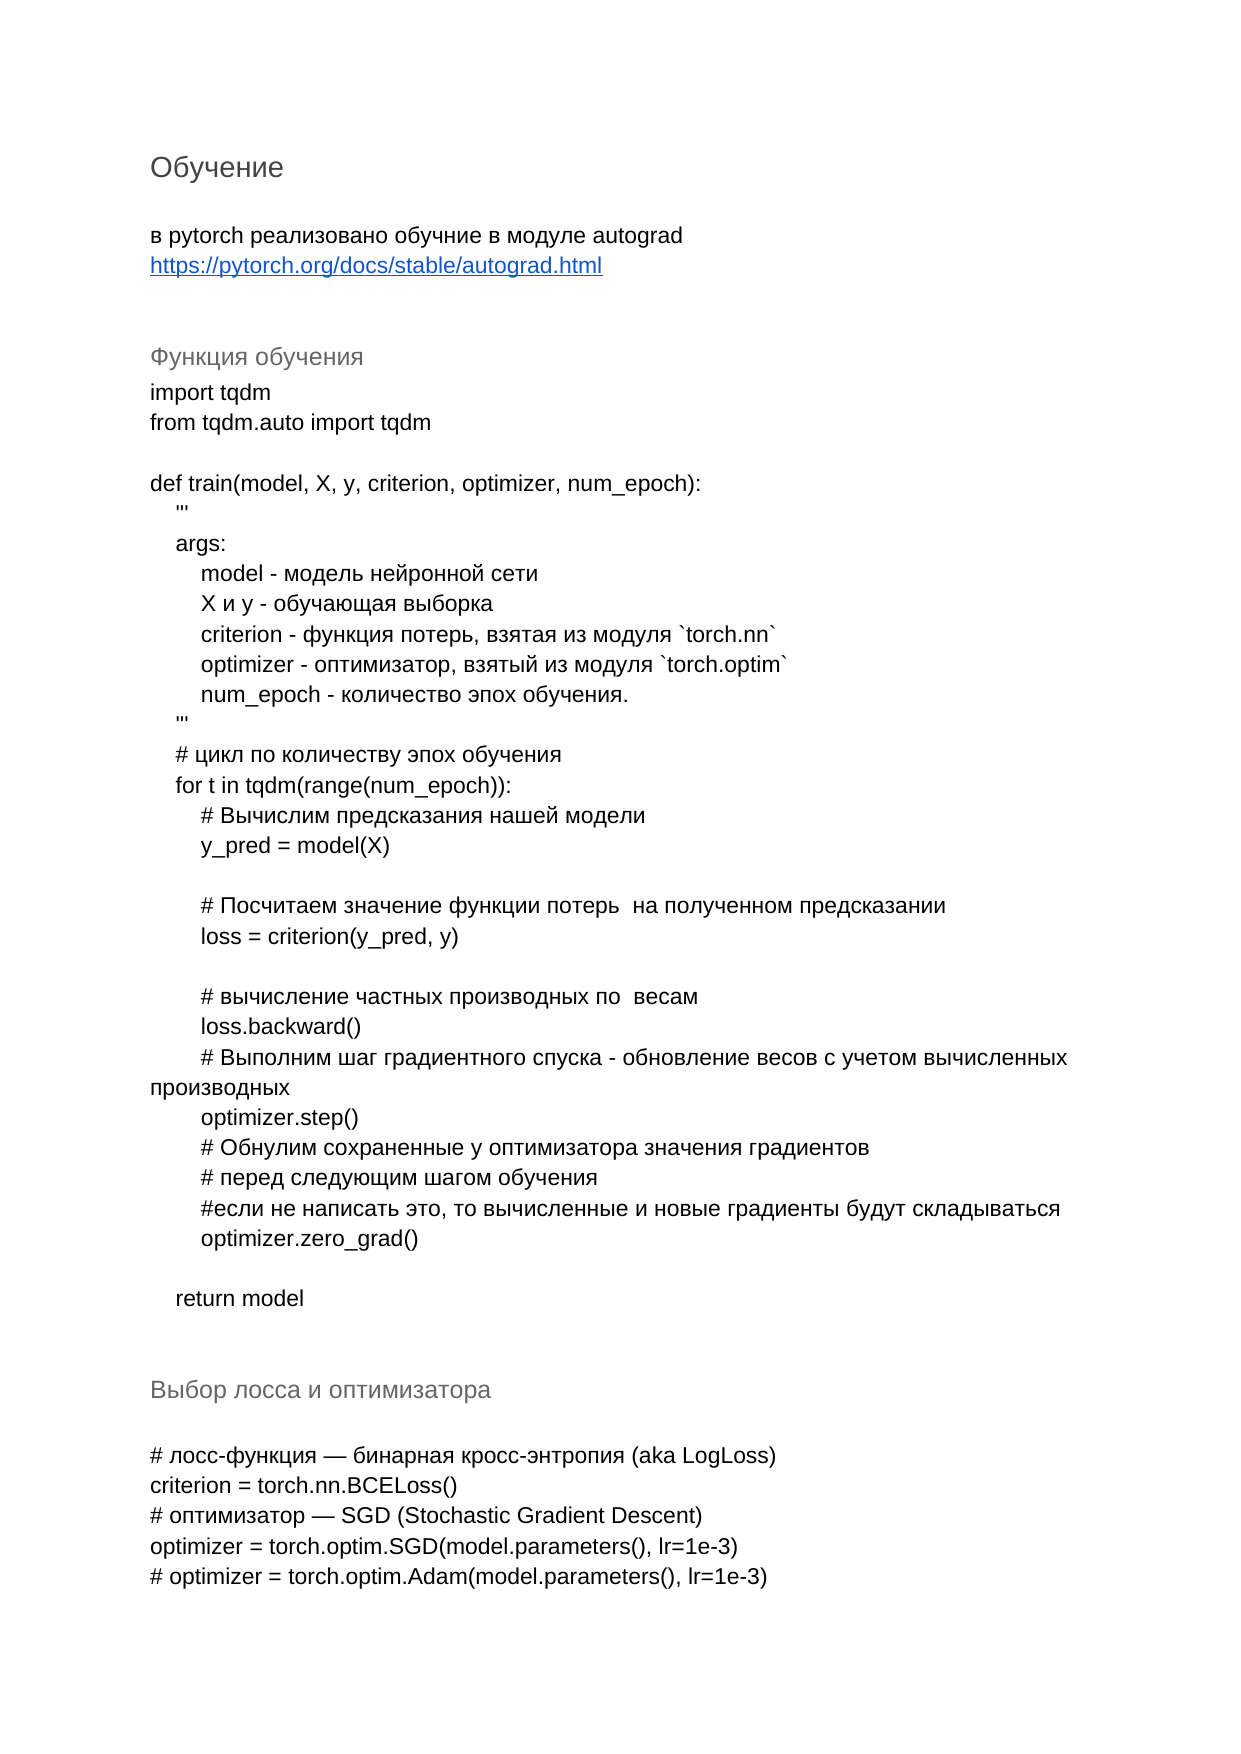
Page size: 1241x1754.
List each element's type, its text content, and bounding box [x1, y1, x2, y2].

text y_pred = model(X) [150, 832, 1090, 858]
text # optimizer = torch.optim.Adam(model.parameters(), lr=1e-3) [150, 1563, 1090, 1589]
subtitle Выбор лосса и оптимизатора [150, 1375, 1090, 1403]
text # вычисление частных производных по весам [150, 983, 1090, 1009]
text model - модель нейронной сети [150, 560, 1090, 587]
text from tqdm.auto import tqdm [150, 409, 1090, 436]
text loss = criterion(y_pred, y) [150, 923, 1090, 949]
text X и y - обучающая выборка [150, 590, 1090, 617]
text # Вычислим предсказания нашей модели [150, 802, 1090, 828]
text # оптимизатор — SGD (Stochastic Gradient Descent) [150, 1502, 1090, 1529]
text #если не написать это, то вычисленные и новые градиенты будут складываться [150, 1194, 1090, 1221]
text # лосс-функция — бинарная кросс-энтропия (aka LogLoss) [150, 1442, 1090, 1468]
text num_epoch - количество эпох обучения. [150, 681, 1090, 707]
text criterion = torch.nn.BCELoss() [150, 1472, 1090, 1499]
text optimizer - оптимизатор, взятый из модуля `torch.optim` [150, 651, 1090, 677]
text # Обнулим сохраненные у оптимизатора значения градиентов [150, 1134, 1090, 1161]
text ''' [150, 500, 1090, 526]
text # перед следующим шагом обучения [150, 1164, 1090, 1191]
text # Выполним шаг градиентного спуска - обновление весов с учетом вычисленных производных [150, 1043, 1090, 1100]
text return model [150, 1285, 1090, 1312]
text в pytorch реализовано обучние в модуле autograd [150, 222, 1090, 248]
text for t in tqdm(range(num_epoch)): [150, 772, 1090, 798]
text optimizer.step() [150, 1104, 1090, 1130]
text # Посчитаем значение функции потерь на полученном предсказании [150, 892, 1090, 919]
text criterion - функция потерь, взятая из модуля `torch.nn` [150, 621, 1090, 647]
text optimizer.zero_grad() [150, 1225, 1090, 1251]
text import tqdm [150, 379, 1090, 405]
text ''' [150, 711, 1090, 738]
subtitle Функция обучения [150, 342, 1090, 371]
text optimizer = torch.optim.SGD(model.parameters(), lr=1e-3) [150, 1533, 1090, 1559]
subtitle Обучение [150, 150, 1090, 183]
text # цикл по количеству эпох обучения [150, 741, 1090, 768]
text def train(model, X, y, criterion, optimizer, num_epoch): [150, 469, 1090, 496]
text args: [150, 530, 1090, 556]
text loss.backward() [150, 1013, 1090, 1040]
text https://pytorch.org/docs/stable/autograd.html [150, 252, 1090, 279]
